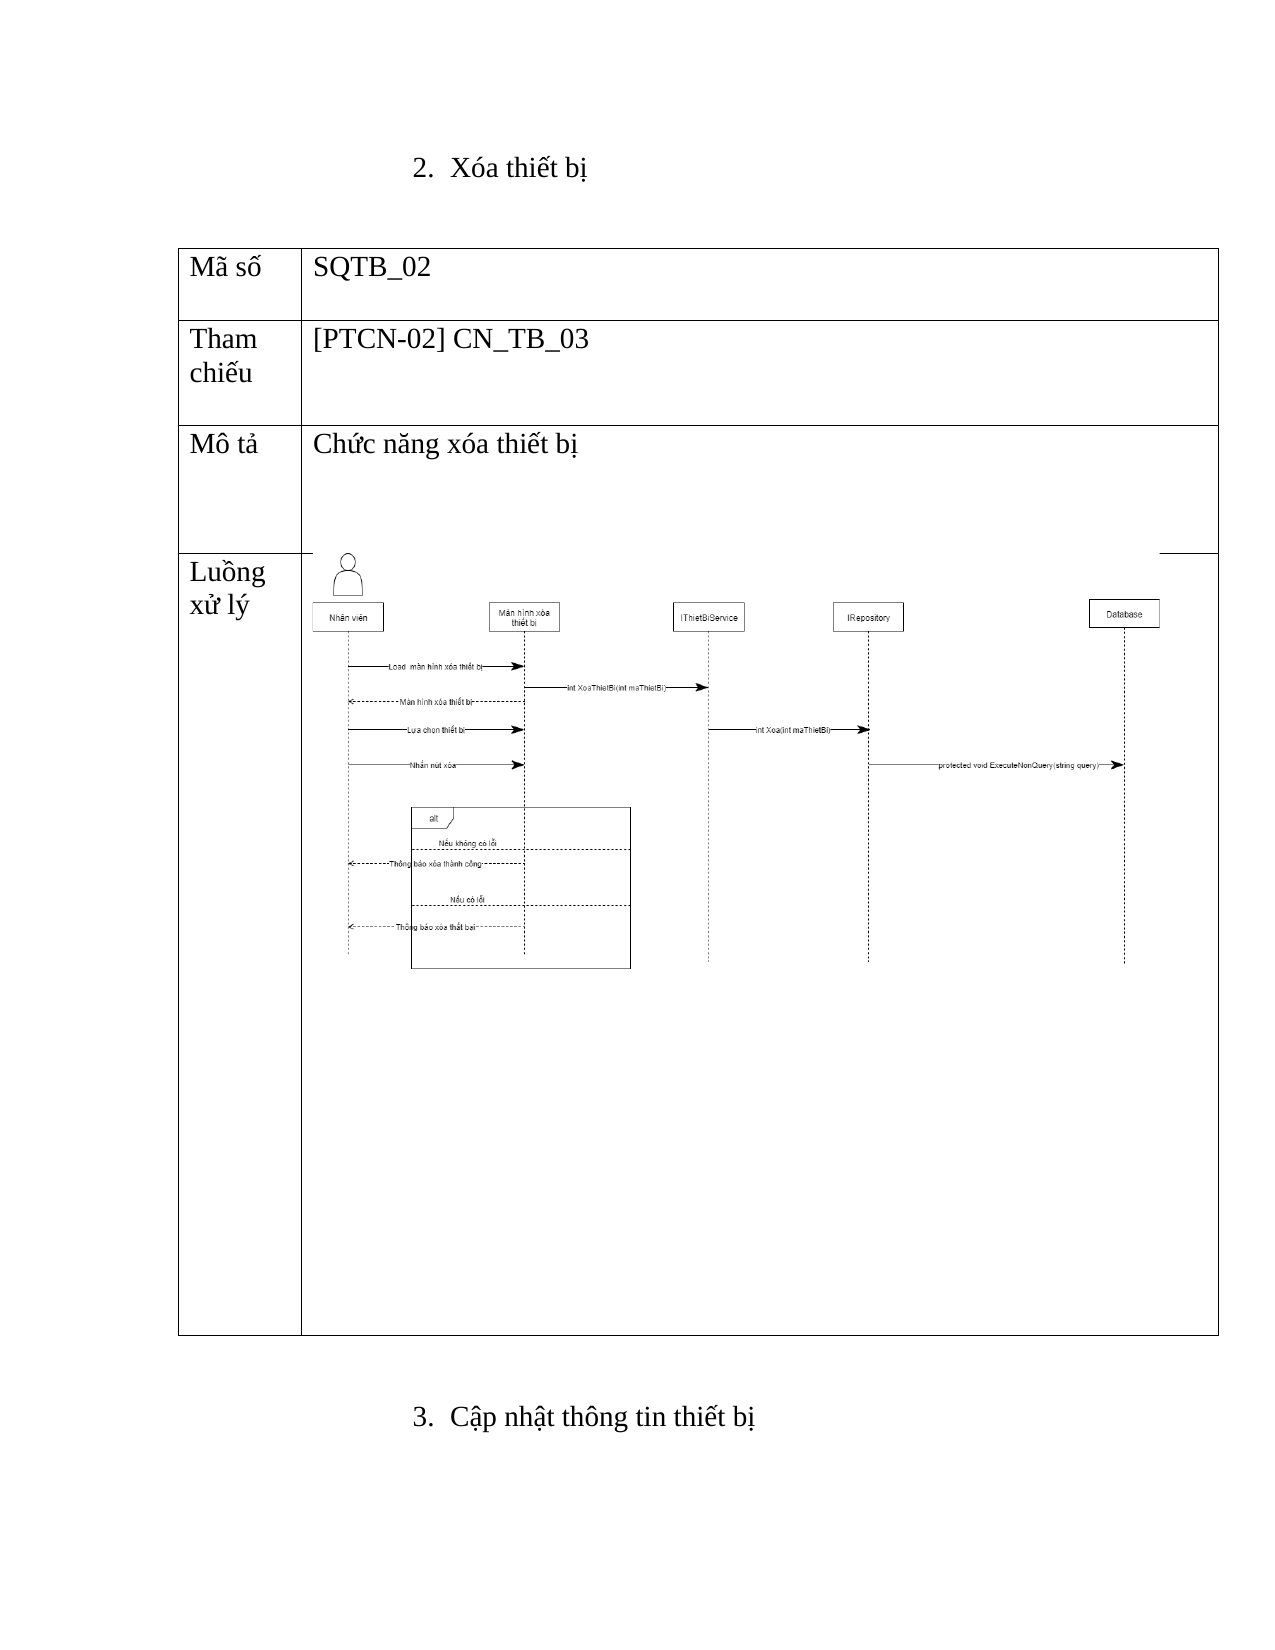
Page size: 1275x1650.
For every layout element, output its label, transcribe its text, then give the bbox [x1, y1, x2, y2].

title Xóa thiết bị [412, 150, 1125, 222]
table_header SQTB_02 [302, 249, 1218, 320]
table_cell [302, 554, 1218, 1335]
table_cell Chức năng xóa thiết bị [302, 426, 1218, 553]
picture [312, 553, 1160, 969]
table_cell Luồng xử lý [179, 554, 301, 1335]
table_cell Mô tả [179, 426, 301, 553]
table_cell [PTCN-02] CN_TB_03 [302, 321, 1218, 425]
table_header Mã số [179, 249, 301, 320]
table_cell Tham chiếu [179, 321, 301, 425]
title Cập nhật thông tin thiết bị [412, 1399, 1125, 1471]
